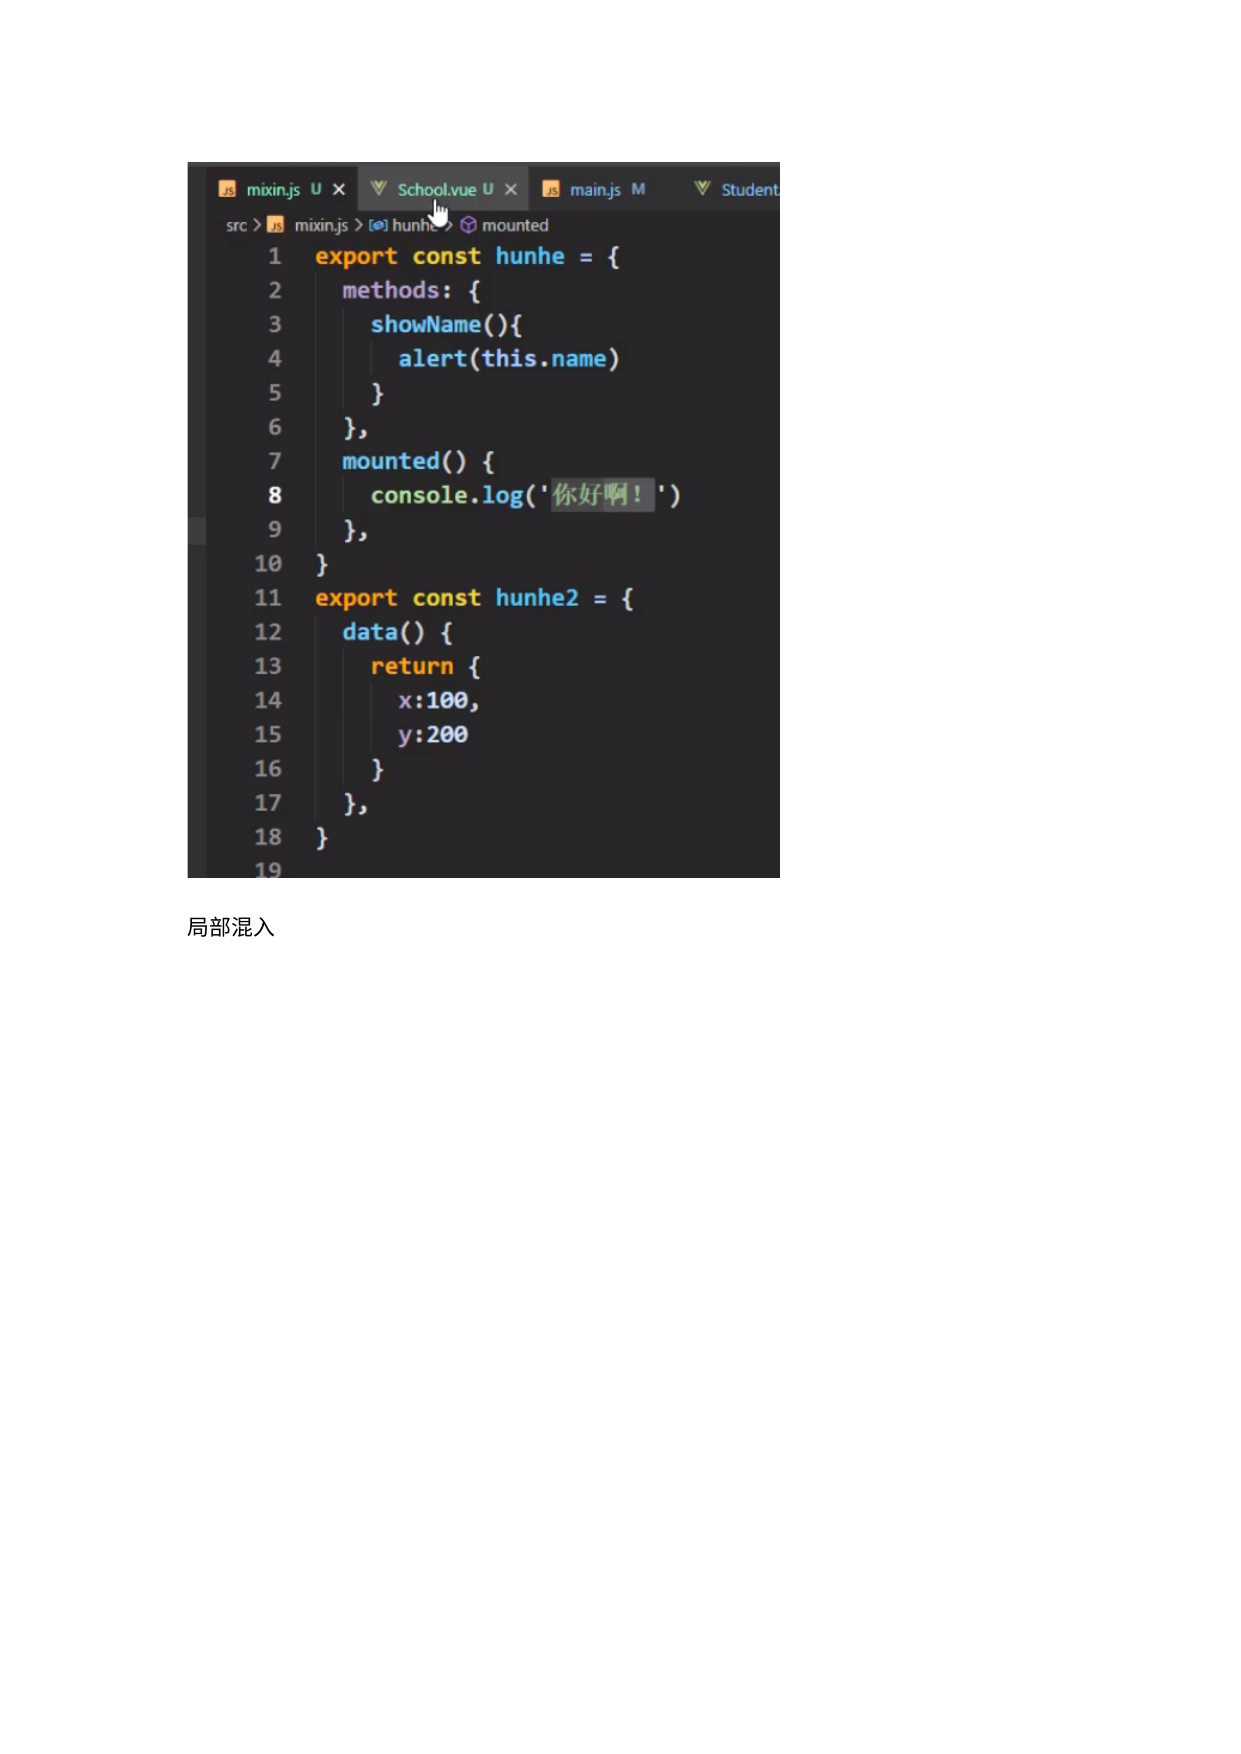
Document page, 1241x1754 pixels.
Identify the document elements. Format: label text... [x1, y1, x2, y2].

picture [187, 162, 780, 878]
text 局部混入 [187, 909, 1053, 942]
